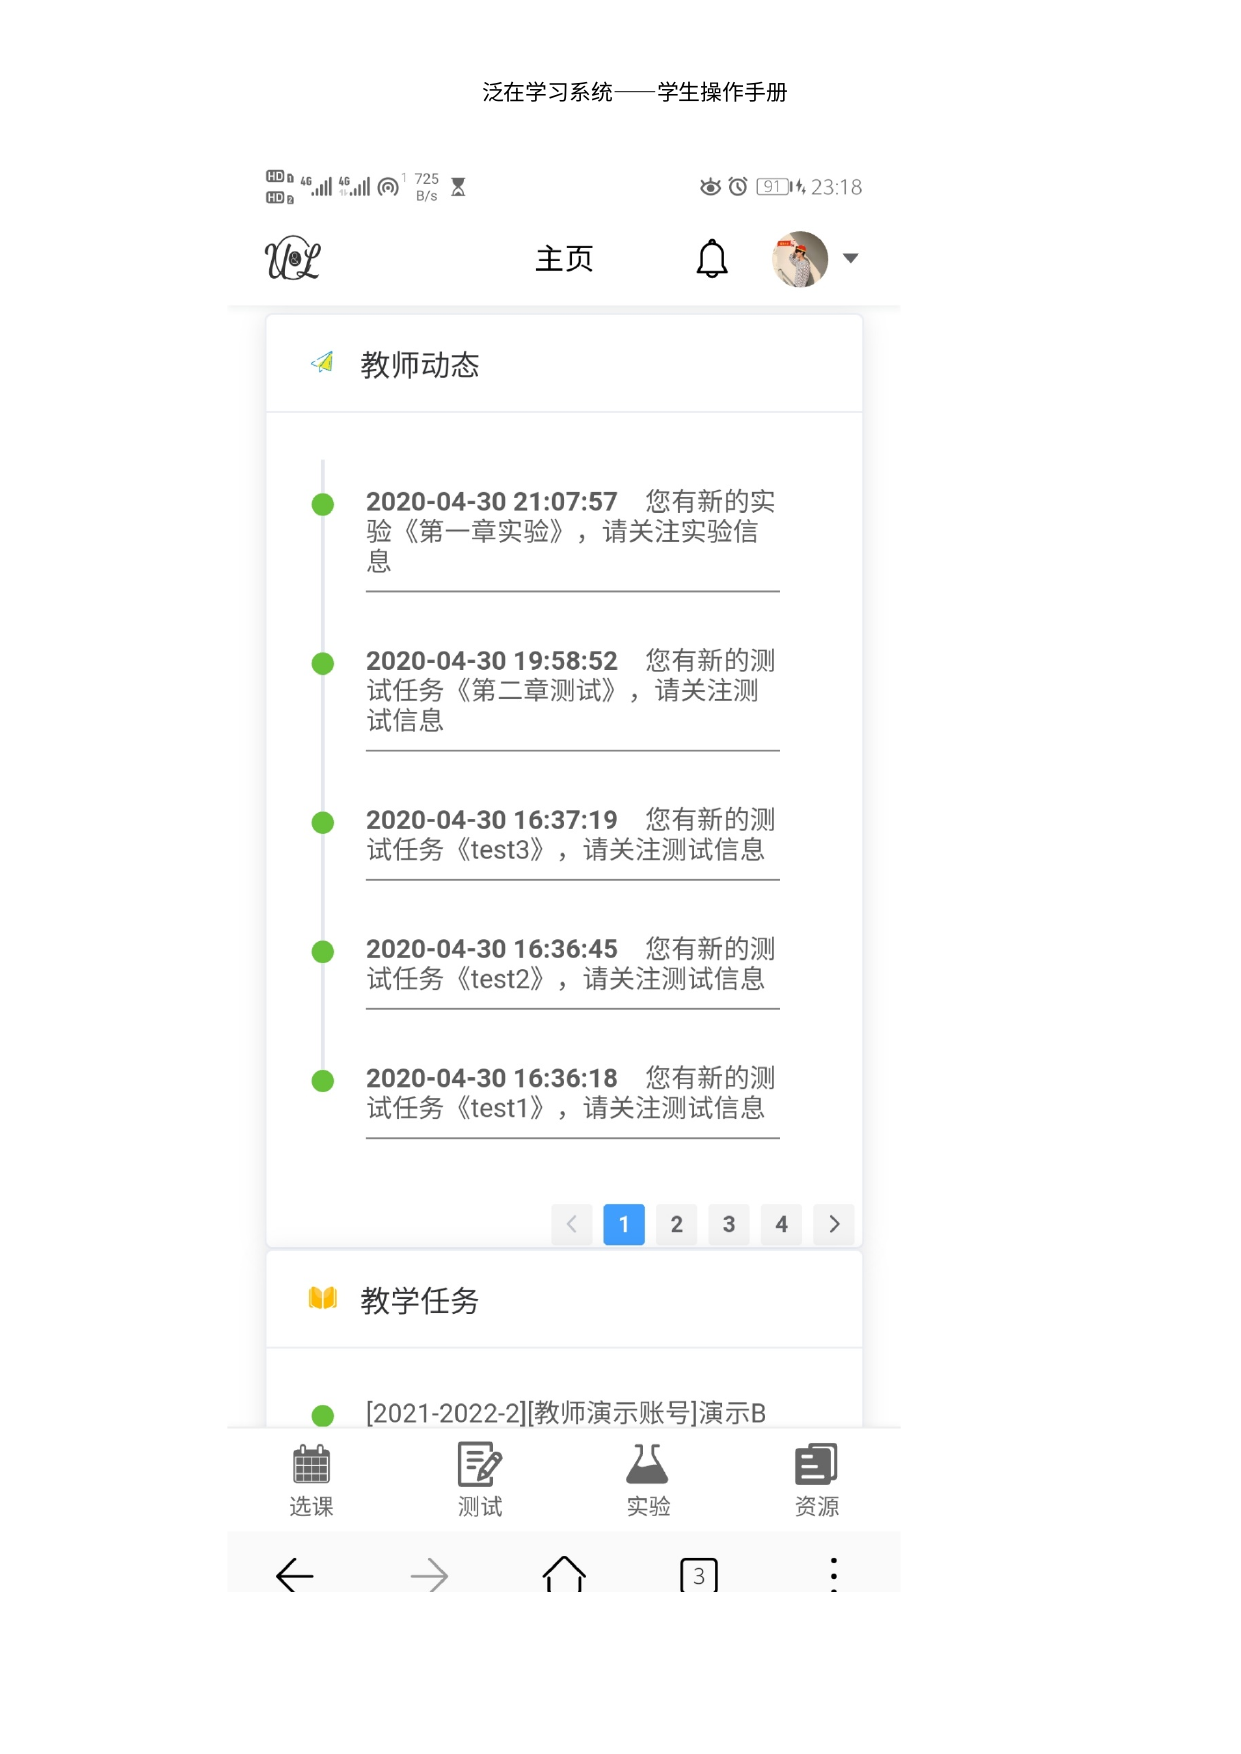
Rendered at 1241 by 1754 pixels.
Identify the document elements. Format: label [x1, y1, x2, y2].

picture [227, 162, 901, 1592]
